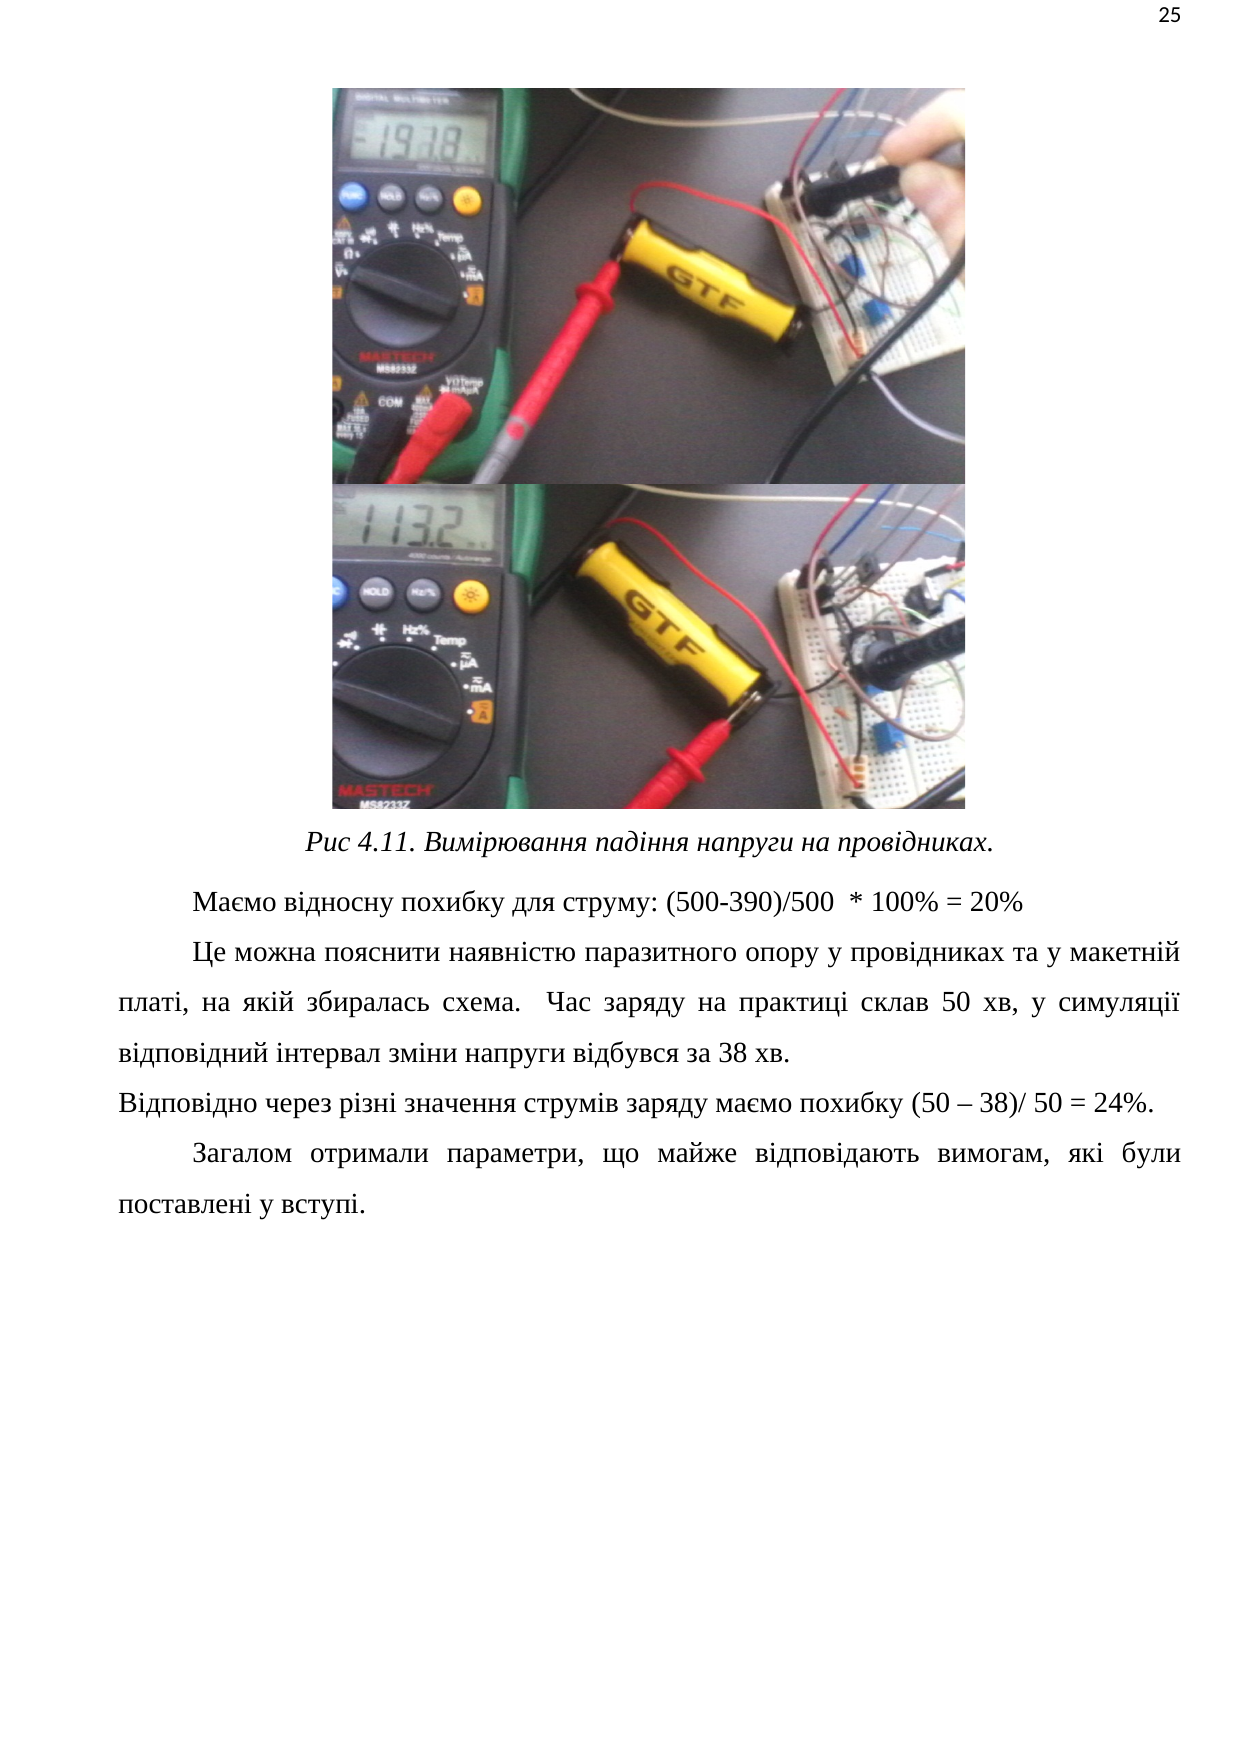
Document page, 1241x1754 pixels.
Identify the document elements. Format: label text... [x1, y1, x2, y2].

text Маємо відносну похибку для струму: (500-390)/500 * 100% = 20% [118, 884, 1181, 917]
text Рис 4.11. Вимірювання падіння напруги на провідниках. [118, 824, 1181, 858]
text Це можна пояснити наявністю паразитного опору у провідниках та у макетній платі, на якій збиралась схема. Час заряду на практиці склав 50 хв, у симуляції відповідний інтервал зміни напруги відбувся за 38 хв. [118, 934, 1181, 1068]
text Відповідно через різні значення струмів заряду маємо похибку (50 – 38)/ 50 = 24%. [118, 1085, 1181, 1119]
picture [332, 88, 966, 809]
text Загалом отримали параметри, що майже відповідають вимогам, які були поставлені у вступі. [118, 1136, 1181, 1219]
